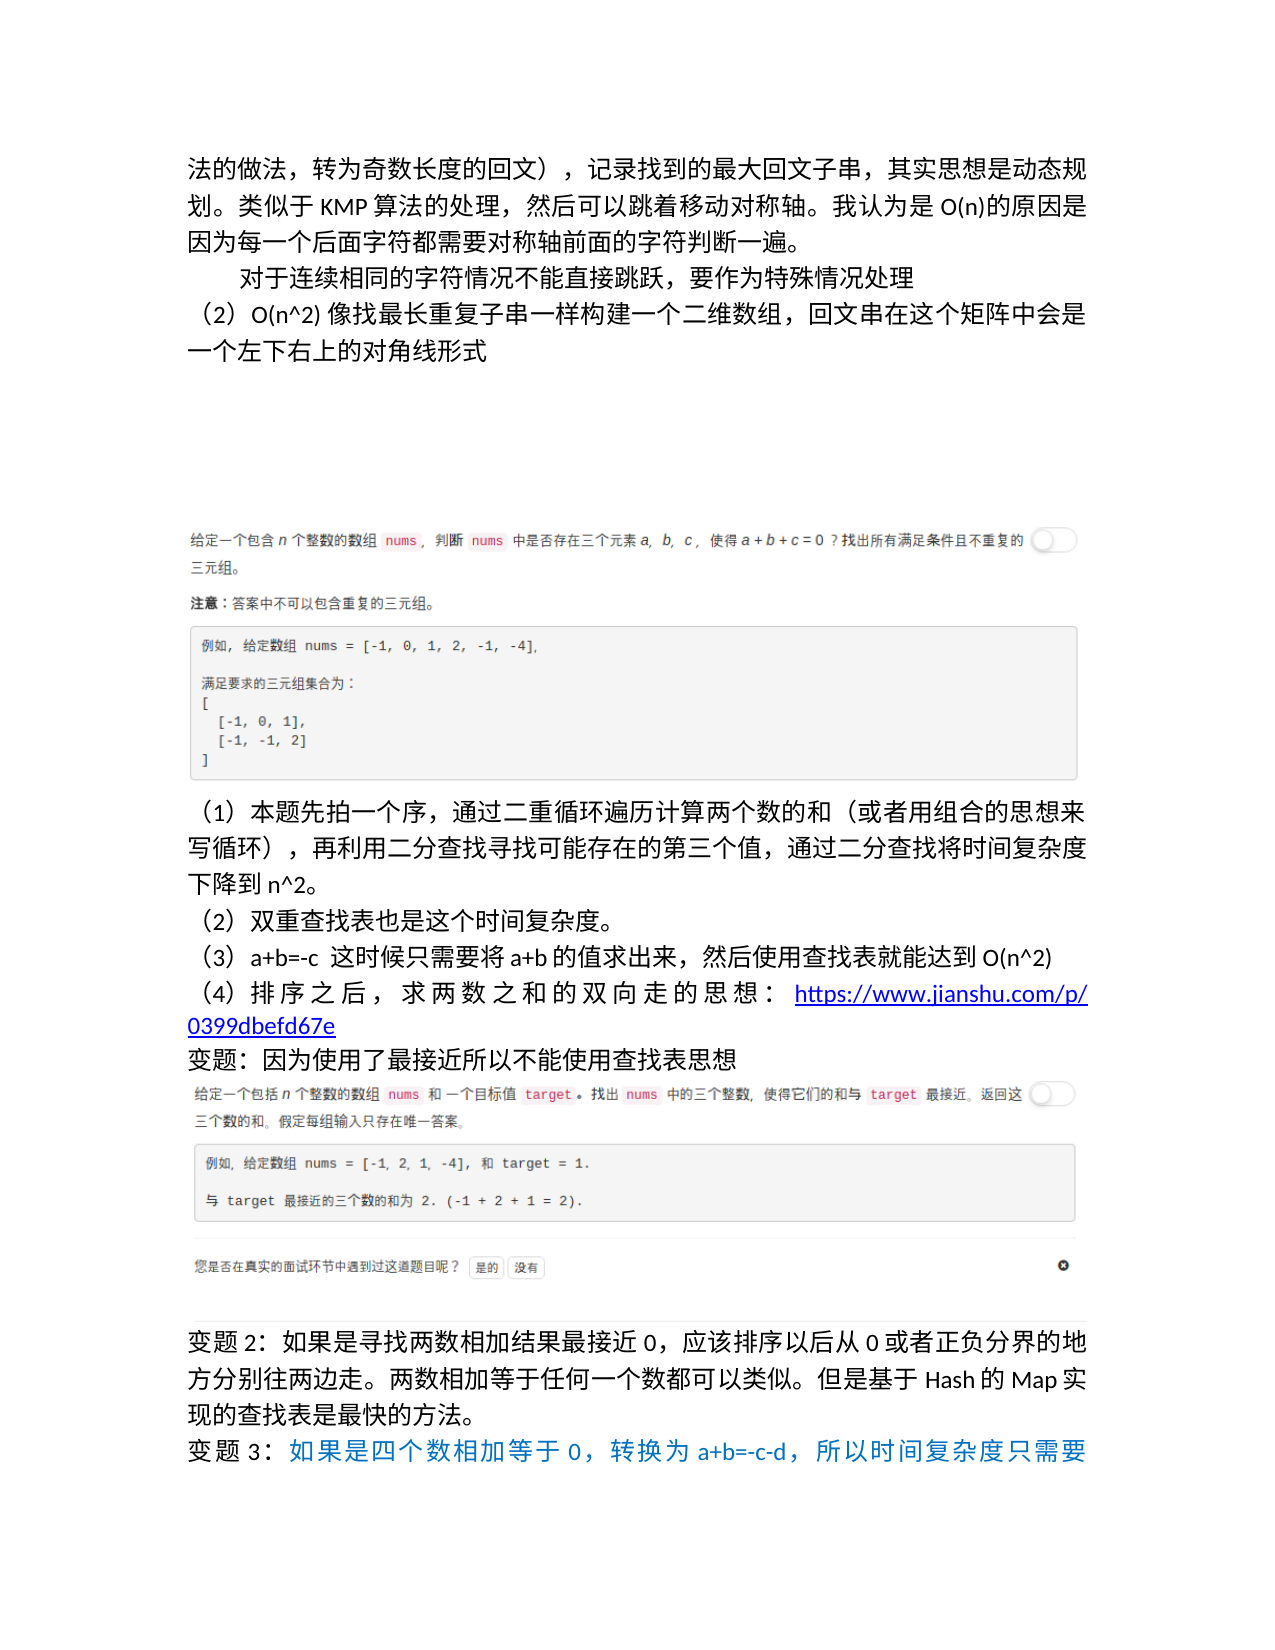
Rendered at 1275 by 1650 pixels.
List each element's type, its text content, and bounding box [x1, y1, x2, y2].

picture [187, 520, 1087, 793]
text 变题2：如果是寻找两数相加结果最接近0，应该排序以后从0或者正负分界的地方分别往两边走。两数相加等于任何一个数都可以类似。但是基于Hash的Map实现的查找表是最快的方法。 [187, 1323, 1087, 1432]
picture [187, 1076, 1088, 1323]
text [187, 1432, 1087, 1468]
list a+b=-c 这时候只需要将a+b的值求出来，然后使用查找表就能达到O(n^2) [187, 937, 1087, 973]
list 本题先拍一个序，通过二重循环遍历计算两个数的和（或者用组合的思想来写循环），再利用二分查找寻找可能存在的第三个值，通过二分查找将时间复杂度下降到n^2。 [187, 793, 1087, 901]
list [187, 150, 1087, 259]
text （2）O(n^2) 像找最长重复子串一样构建一个二维数组，回文串在这个矩阵中会是一个左下右上的对角线形式 [187, 295, 1087, 367]
text 变题：因为使用了最接近所以不能使用查找表思想 [187, 1040, 1087, 1076]
list 排序之后，求两数之和的双向走的思想：https://www.jianshu.com/p/0399dbefd67e [187, 973, 1087, 1040]
text 对于连续相同的字符情况不能直接跳跃，要作为特殊情况处理 [187, 259, 1087, 295]
list 双重查找表也是这个时间复杂度。 [187, 901, 1087, 937]
